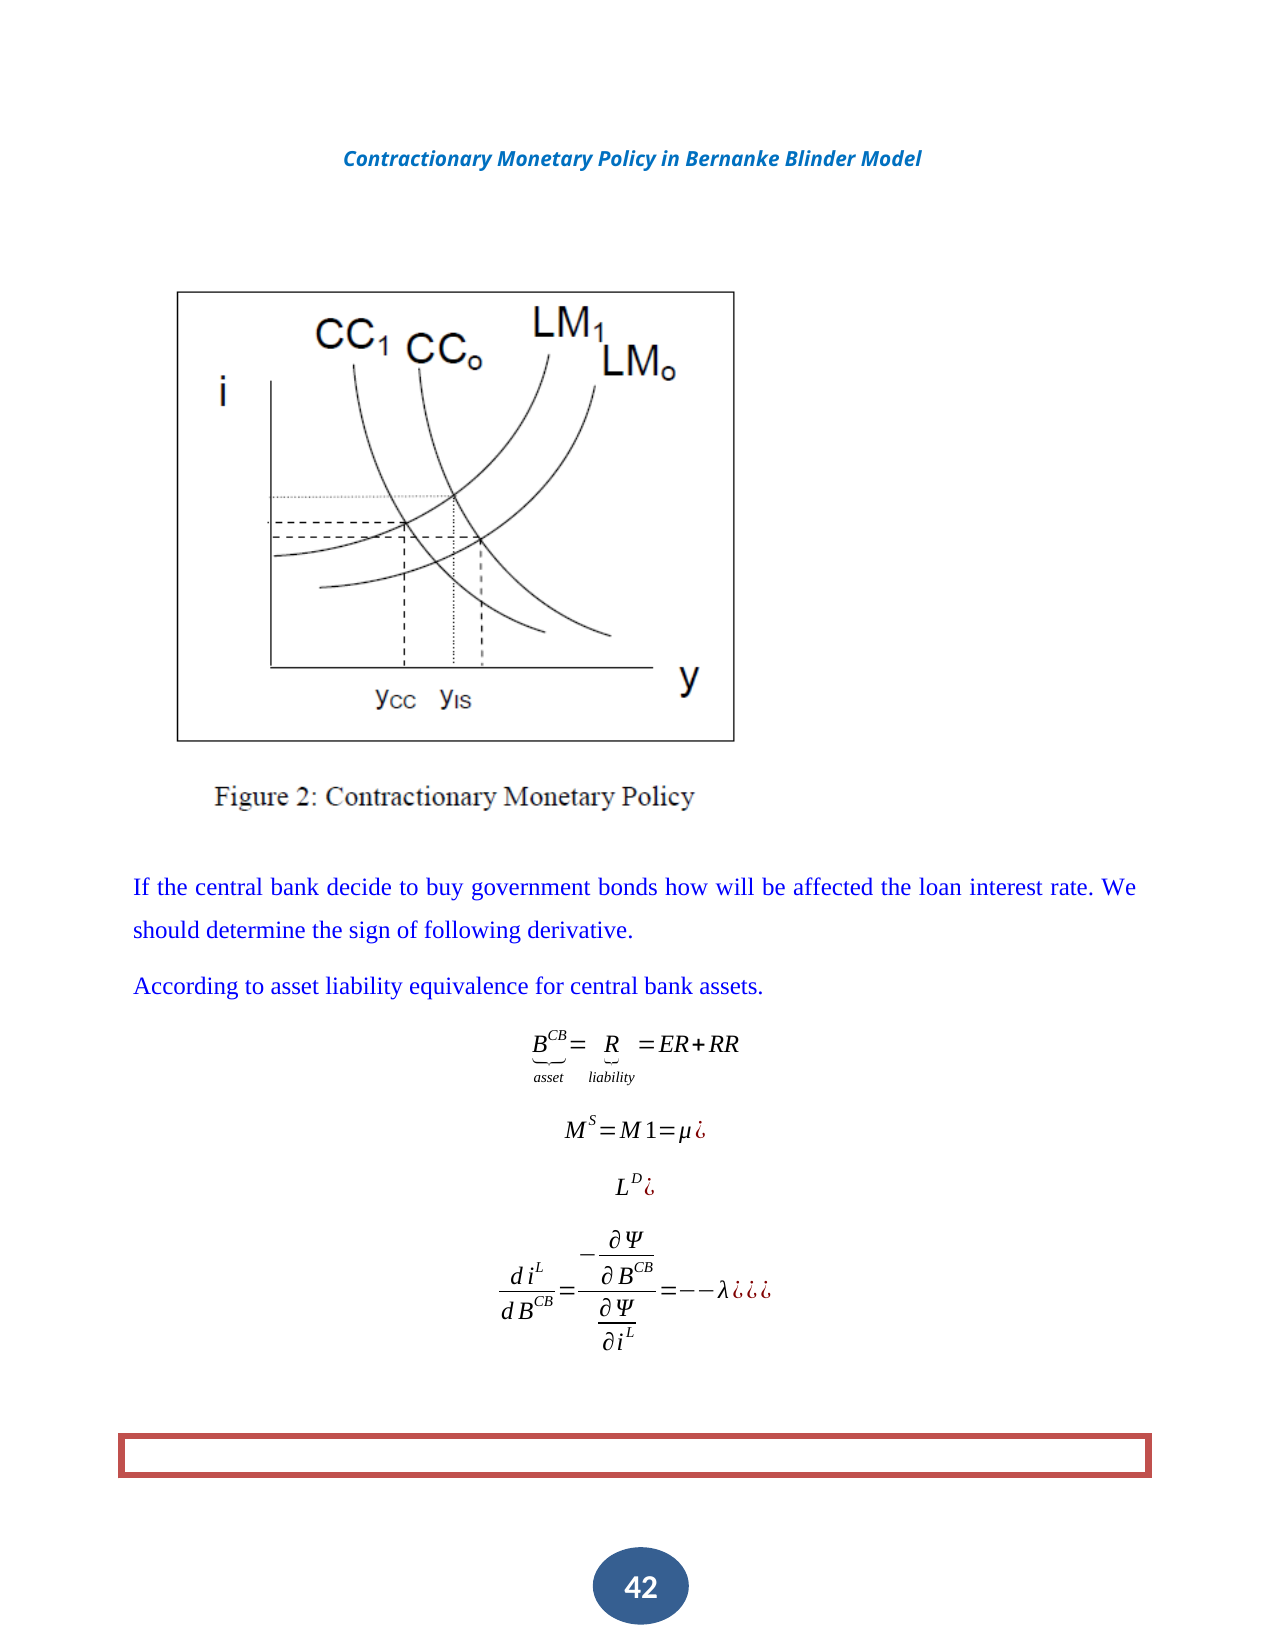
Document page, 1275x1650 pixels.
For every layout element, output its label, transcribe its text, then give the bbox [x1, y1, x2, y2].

text Contractionary Monetary Policy in Bernanke Blinder Model [133, 144, 1137, 173]
text According to asset liability equivalence for central bank assets. [133, 971, 1137, 999]
text If the central bank decide to buy government bonds how will be affected the loan interest rate. We should determine the sign of following derivative. [133, 872, 1137, 944]
